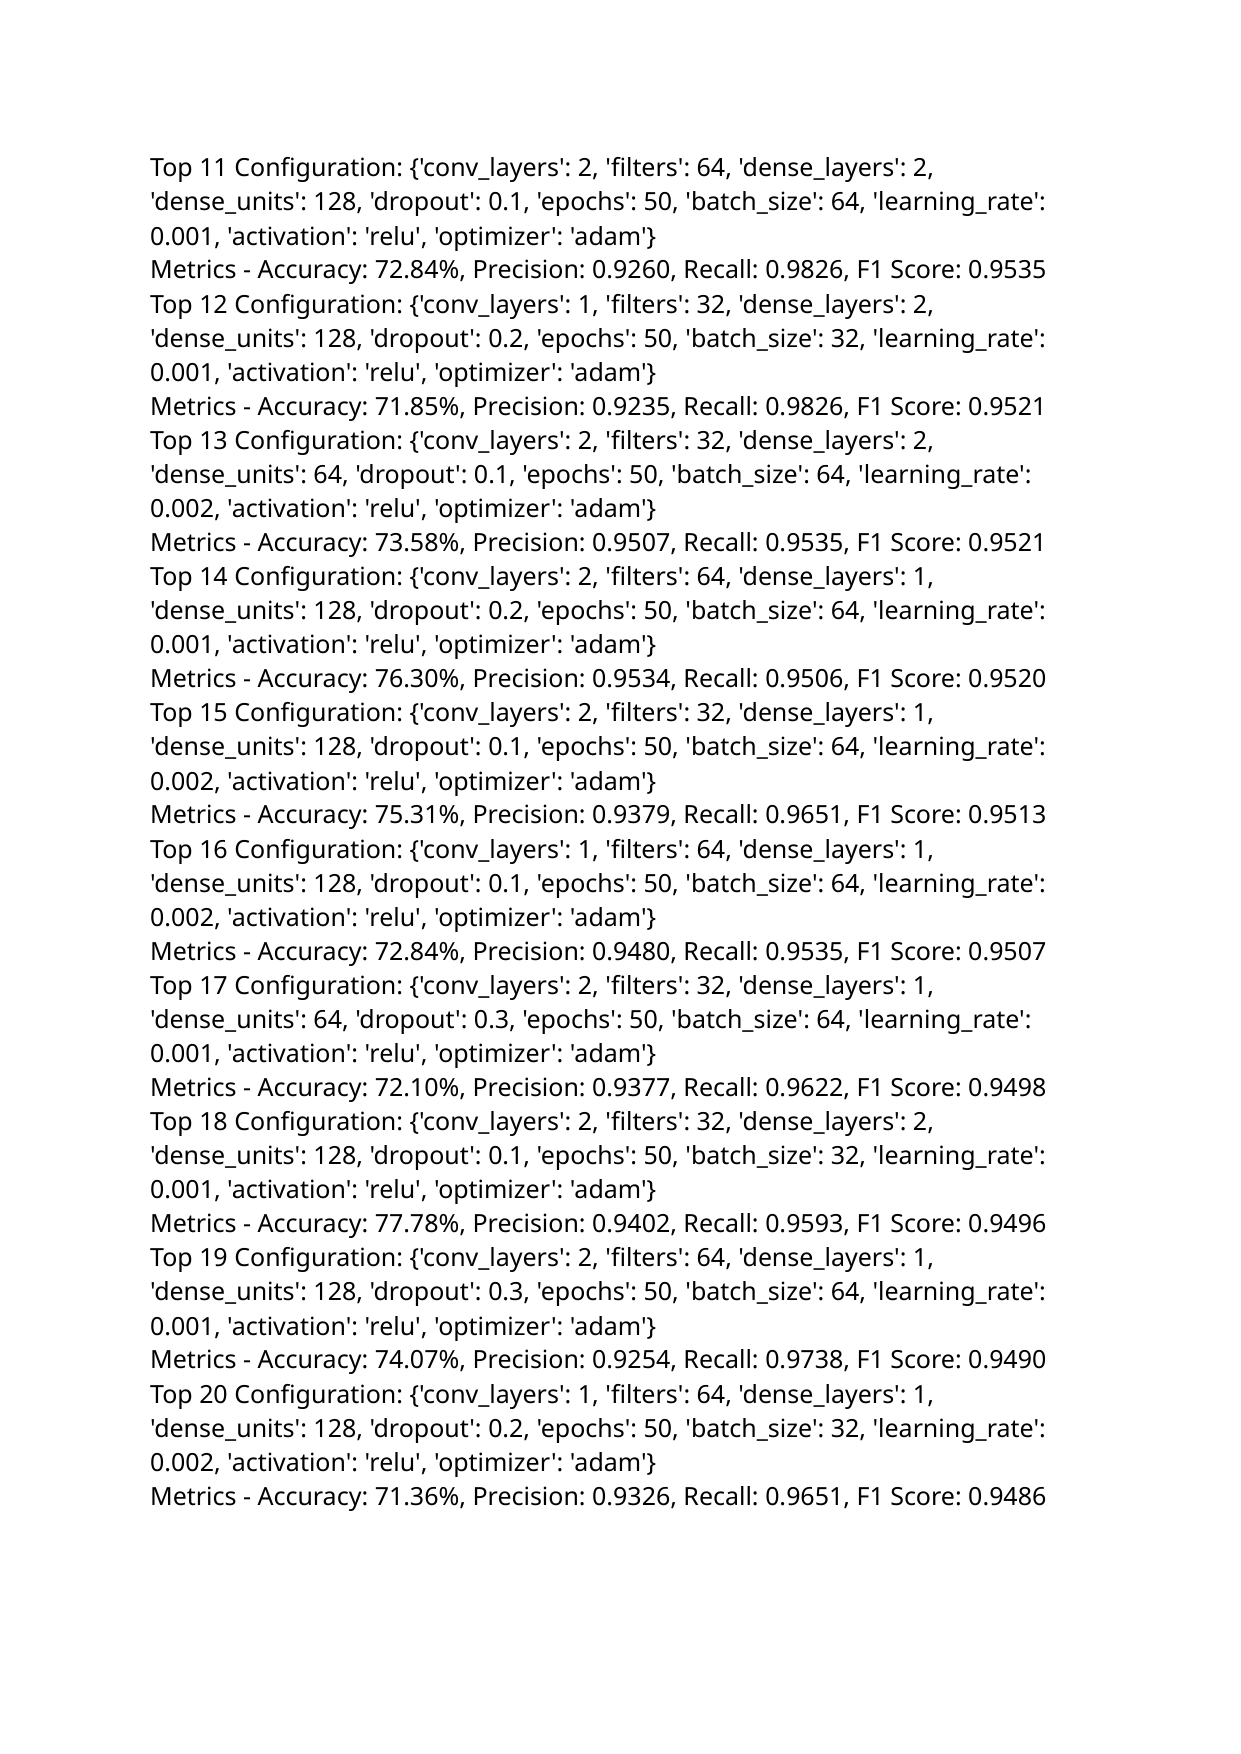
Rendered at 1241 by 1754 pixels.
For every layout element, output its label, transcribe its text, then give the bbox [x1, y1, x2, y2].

text Top 11 Configuration: {'conv_layers': 2, 'filters': 64, 'dense_layers': 2, 'dense_units': 128, 'dropout': 0.1, 'epochs': 50, 'batch_size': 64, 'learning_rate': 0.001, 'activation': 'relu', 'optimizer': 'adam'} [150, 150, 1090, 252]
text Metrics - Accuracy: 72.84%, Precision: 0.9480, Recall: 0.9535, F1 Score: 0.9507 [150, 933, 1090, 967]
text Top 20 Configuration: {'conv_layers': 1, 'filters': 64, 'dense_layers': 1, 'dense_units': 128, 'dropout': 0.2, 'epochs': 50, 'batch_size': 32, 'learning_rate': 0.002, 'activation': 'relu', 'optimizer': 'adam'} [150, 1376, 1090, 1478]
text Top 19 Configuration: {'conv_layers': 2, 'filters': 64, 'dense_layers': 1, 'dense_units': 128, 'dropout': 0.3, 'epochs': 50, 'batch_size': 64, 'learning_rate': 0.001, 'activation': 'relu', 'optimizer': 'adam'} [150, 1240, 1090, 1342]
text Metrics - Accuracy: 71.85%, Precision: 0.9235, Recall: 0.9826, F1 Score: 0.9521 [150, 388, 1090, 422]
text Top 12 Configuration: {'conv_layers': 1, 'filters': 32, 'dense_layers': 2, 'dense_units': 128, 'dropout': 0.2, 'epochs': 50, 'batch_size': 32, 'learning_rate': 0.001, 'activation': 'relu', 'optimizer': 'adam'} [150, 286, 1090, 388]
text Top 13 Configuration: {'conv_layers': 2, 'filters': 32, 'dense_layers': 2, 'dense_units': 64, 'dropout': 0.1, 'epochs': 50, 'batch_size': 64, 'learning_rate': 0.002, 'activation': 'relu', 'optimizer': 'adam'} [150, 422, 1090, 525]
text Top 18 Configuration: {'conv_layers': 2, 'filters': 32, 'dense_layers': 2, 'dense_units': 128, 'dropout': 0.1, 'epochs': 50, 'batch_size': 32, 'learning_rate': 0.001, 'activation': 'relu', 'optimizer': 'adam'} [150, 1104, 1090, 1206]
text Top 16 Configuration: {'conv_layers': 1, 'filters': 64, 'dense_layers': 1, 'dense_units': 128, 'dropout': 0.1, 'epochs': 50, 'batch_size': 64, 'learning_rate': 0.002, 'activation': 'relu', 'optimizer': 'adam'} [150, 831, 1090, 933]
text Metrics - Accuracy: 72.10%, Precision: 0.9377, Recall: 0.9622, F1 Score: 0.9498 [150, 1070, 1090, 1104]
text Top 15 Configuration: {'conv_layers': 2, 'filters': 32, 'dense_layers': 1, 'dense_units': 128, 'dropout': 0.1, 'epochs': 50, 'batch_size': 64, 'learning_rate': 0.002, 'activation': 'relu', 'optimizer': 'adam'} [150, 695, 1090, 797]
text Metrics - Accuracy: 73.58%, Precision: 0.9507, Recall: 0.9535, F1 Score: 0.9521 [150, 525, 1090, 559]
text Metrics - Accuracy: 71.36%, Precision: 0.9326, Recall: 0.9651, F1 Score: 0.9486 [150, 1478, 1090, 1512]
text Top 14 Configuration: {'conv_layers': 2, 'filters': 64, 'dense_layers': 1, 'dense_units': 128, 'dropout': 0.2, 'epochs': 50, 'batch_size': 64, 'learning_rate': 0.001, 'activation': 'relu', 'optimizer': 'adam'} [150, 559, 1090, 661]
text Metrics - Accuracy: 76.30%, Precision: 0.9534, Recall: 0.9506, F1 Score: 0.9520 [150, 661, 1090, 695]
text Metrics - Accuracy: 74.07%, Precision: 0.9254, Recall: 0.9738, F1 Score: 0.9490 [150, 1342, 1090, 1376]
text Top 17 Configuration: {'conv_layers': 2, 'filters': 32, 'dense_layers': 1, 'dense_units': 64, 'dropout': 0.3, 'epochs': 50, 'batch_size': 64, 'learning_rate': 0.001, 'activation': 'relu', 'optimizer': 'adam'} [150, 967, 1090, 1070]
text Metrics - Accuracy: 75.31%, Precision: 0.9379, Recall: 0.9651, F1 Score: 0.9513 [150, 797, 1090, 831]
text Metrics - Accuracy: 77.78%, Precision: 0.9402, Recall: 0.9593, F1 Score: 0.9496 [150, 1206, 1090, 1240]
text Metrics - Accuracy: 72.84%, Precision: 0.9260, Recall: 0.9826, F1 Score: 0.9535 [150, 252, 1090, 286]
